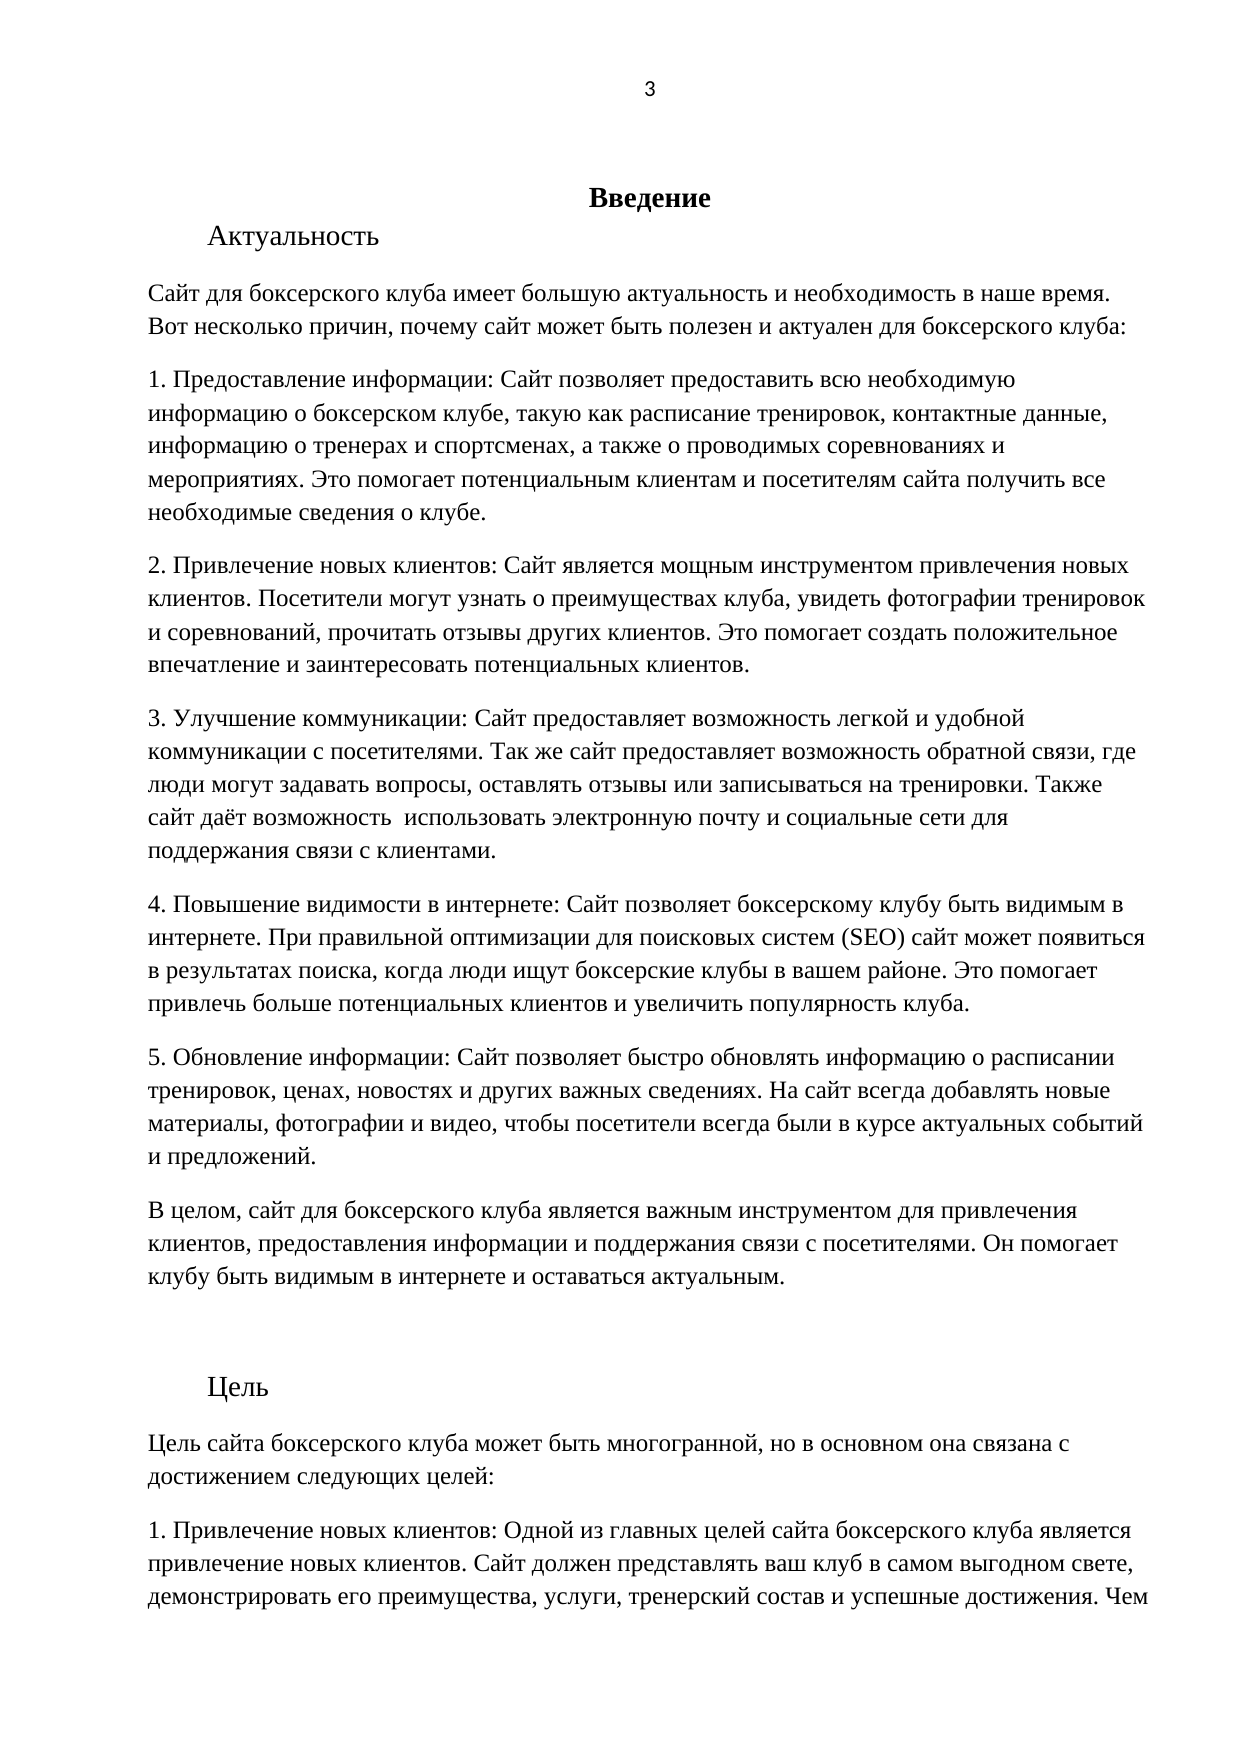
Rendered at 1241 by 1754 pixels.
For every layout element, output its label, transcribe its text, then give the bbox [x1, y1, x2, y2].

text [148, 1515, 1152, 1610]
text 3. Улучшение коммуникации: Сайт предоставляет возможность легкой и удобной коммуникации с посетителями. Так же сайт предоставляет возможность обратной связи, где люди могут задавать вопросы, оставлять отзывы или записываться на тренировки. Также сайт даёт возможность использовать электронную почту и социальные сети для поддержания связи с клиентами. [148, 703, 1152, 864]
text 5. Обновление информации: Сайт позволяет быстро обновлять информацию о расписании тренировок, ценах, новостях и других важных сведениях. На сайт всегда добавлять новые материалы, фотографии и видео, чтобы посетители всегда были в курсе актуальных событий и предложений. [148, 1042, 1152, 1170]
text 1. Предоставление информации: Сайт позволяет предоставить всю необходимую информацию о боксерском клубе, такую как расписание тренировок, контактные данные, информацию о тренерах и спортсменах, а также о проводимых соревнованиях и мероприятиях. Это помогает потенциальным клиентам и посетителям сайта получить все необходимые сведения о клубе. [148, 364, 1152, 525]
text Актуальность [148, 218, 1152, 252]
text Цель [148, 1369, 1152, 1402]
text 2. Привлечение новых клиентов: Сайт является мощным инструментом привлечения новых клиентов. Посетители могут узнать о преимуществах клуба, увидеть фотографии тренировок и соревнований, прочитать отзывы других клиентов. Это помогает создать положительное впечатление и заинтересовать потенциальных клиентов. [148, 551, 1152, 678]
text В целом, сайт для боксерского клуба является важным инструментом для привлечения клиентов, предоставления информации и поддержания связи с посетителями. Он помогает клубу быть видимым в интернете и оставаться актуальным. [148, 1195, 1152, 1290]
subtitle Введение [148, 180, 1152, 213]
text 4. Повышение видимости в интернете: Сайт позволяет боксерскому клубу быть видимым в интернете. При правильной оптимизации для поисковых систем (SEO) сайт может появиться в результатах поиска, когда люди ищут боксерские клубы в вашем районе. Это помогает привлечь больше потенциальных клиентов и увеличить популярность клуба. [148, 889, 1152, 1017]
text Сайт для боксерского клуба имеет большую актуальность и необходимость в наше время. Вот несколько причин, почему сайт может быть полезен и актуален для боксерского клуба: [148, 278, 1152, 339]
text Цель сайта боксерского клуба может быть многогранной, но в основном она связана с достижением следующих целей: [148, 1428, 1152, 1490]
